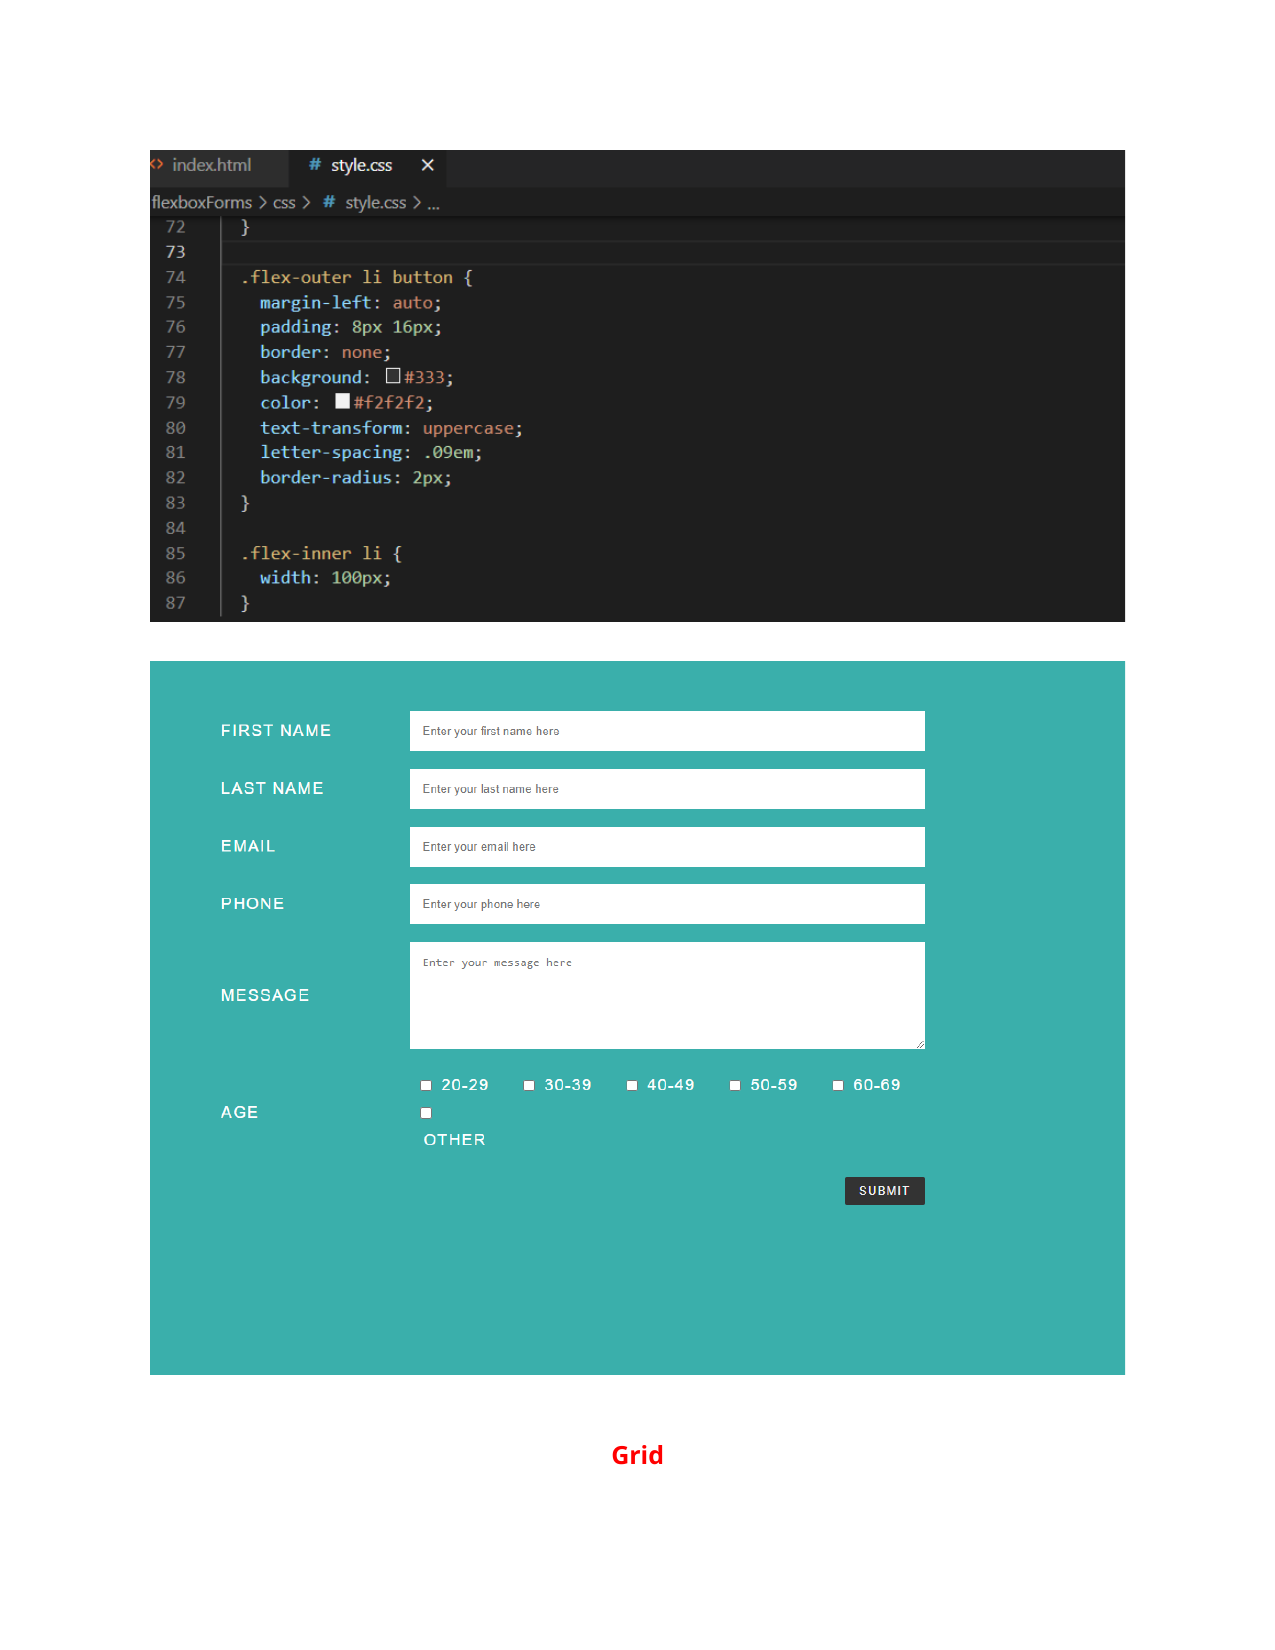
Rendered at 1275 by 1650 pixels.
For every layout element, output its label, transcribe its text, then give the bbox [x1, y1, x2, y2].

picture [150, 661, 1125, 1375]
subtitle Grid [150, 1434, 1125, 1471]
picture [150, 150, 1125, 622]
